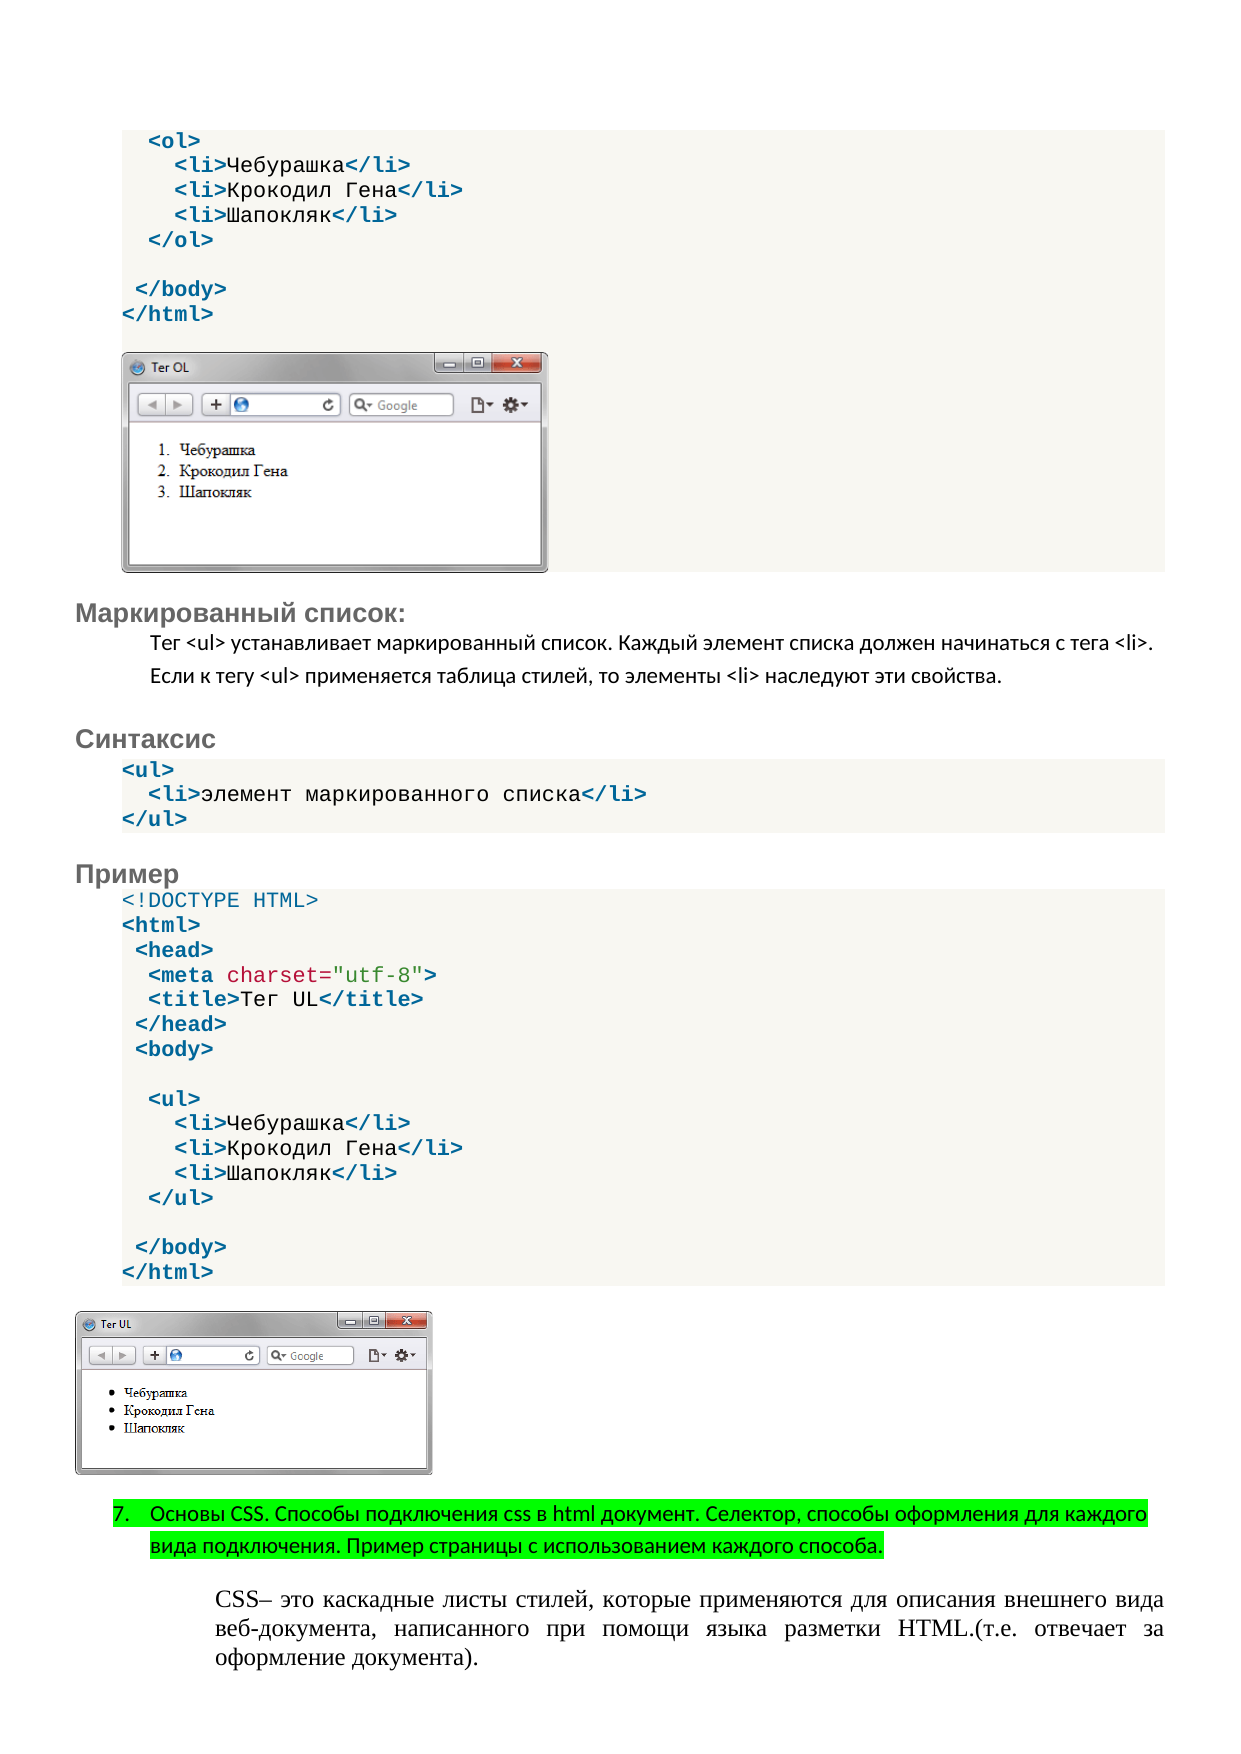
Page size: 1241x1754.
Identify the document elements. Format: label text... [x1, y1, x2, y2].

text <li>Крокодил Гена</li> [122, 179, 1165, 204]
picture [121, 352, 549, 573]
text </ol> [122, 229, 1165, 254]
text </body> [122, 278, 1165, 303]
text </ul> [122, 808, 1165, 833]
title Пример [75, 858, 1165, 889]
text </html> [122, 303, 1165, 328]
text <html> [122, 914, 1165, 939]
text <meta charset="utf-8"> [122, 964, 1165, 989]
text <ul> [122, 759, 1165, 784]
text <head> [122, 939, 1165, 964]
text <li>Чебурашка</li> [122, 1113, 1165, 1137]
text </html> [122, 1261, 1165, 1286]
text <li>Крокодил Гена</li> [122, 1137, 1165, 1162]
text <li>Чебурашка</li> [122, 154, 1165, 179]
text <ol> [122, 130, 1165, 154]
list Тег <ul> устанавливает маркированный список. Каждый элемент списка должен начинаться с тега <li>. Если к тегу <ul> применяется таблица стилей, то элементы <li> наследуют эти свойства. [150, 628, 1165, 689]
text </body> [122, 1237, 1165, 1261]
subtitle Синтаксис [75, 723, 1165, 754]
text <title>Тег UL</title> [122, 989, 1165, 1013]
text </head> [122, 1013, 1165, 1038]
text <body> [122, 1038, 1165, 1063]
picture [75, 1311, 433, 1475]
text <li>Шапокляк</li> [122, 204, 1165, 229]
text <!DOCTYPE HTML> [122, 889, 1165, 914]
text </ul> [122, 1187, 1165, 1212]
text <li>элемент маркированного списка</li> [122, 784, 1165, 808]
text CSS– это каскадные листы стилей, которые применяются для описания внешнего вида веб-документа, написанного при помощи языка разметки HTML.(т.е. отвечает за оформление документа). [215, 1584, 1165, 1671]
text <li>Шапокляк</li> [122, 1162, 1165, 1187]
title Маркированный список: [75, 597, 1165, 628]
text <ul> [122, 1088, 1165, 1113]
list Основы CSS. Способы подключения css в html документ. Селектор, способы оформления для каждого вида подключения. Пример страницы с использованием каждого способа. [112, 1499, 1165, 1559]
